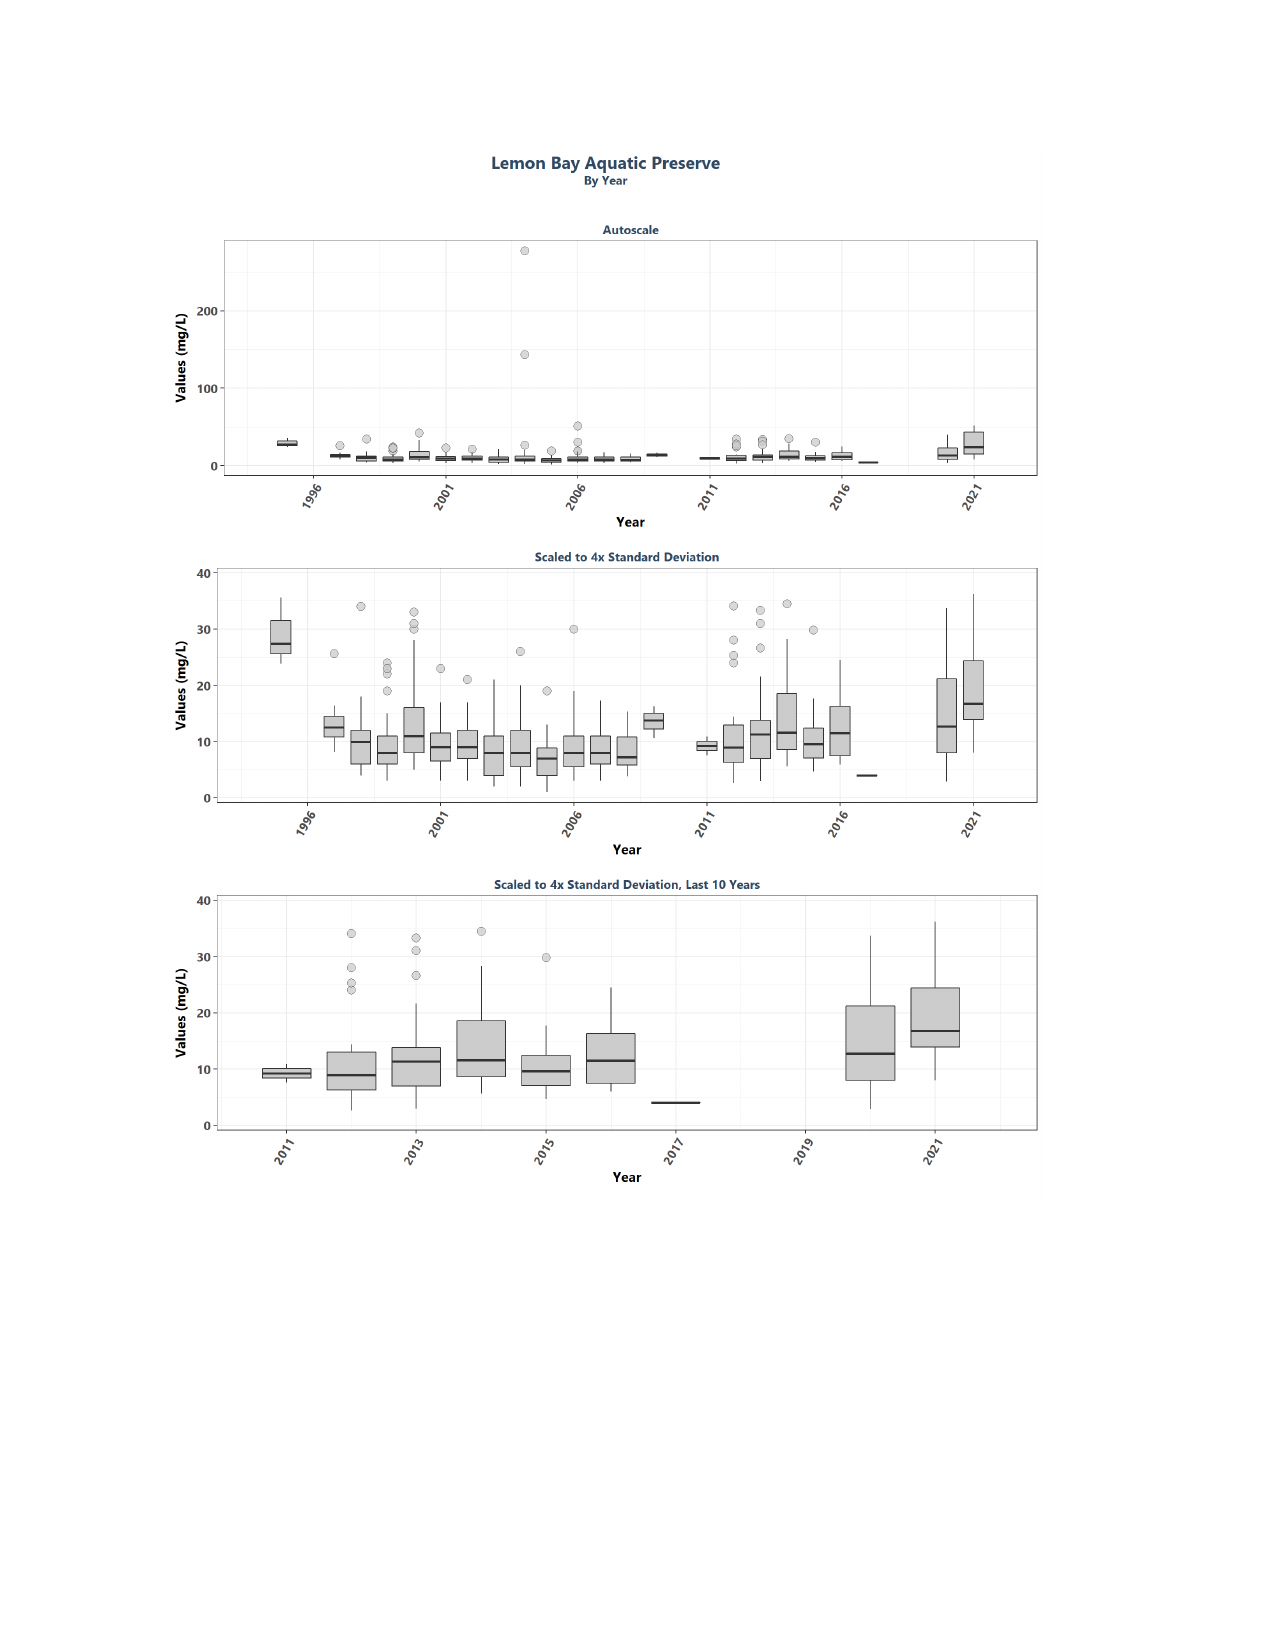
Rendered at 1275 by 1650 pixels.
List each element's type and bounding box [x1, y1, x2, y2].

picture [168, 150, 1044, 1200]
